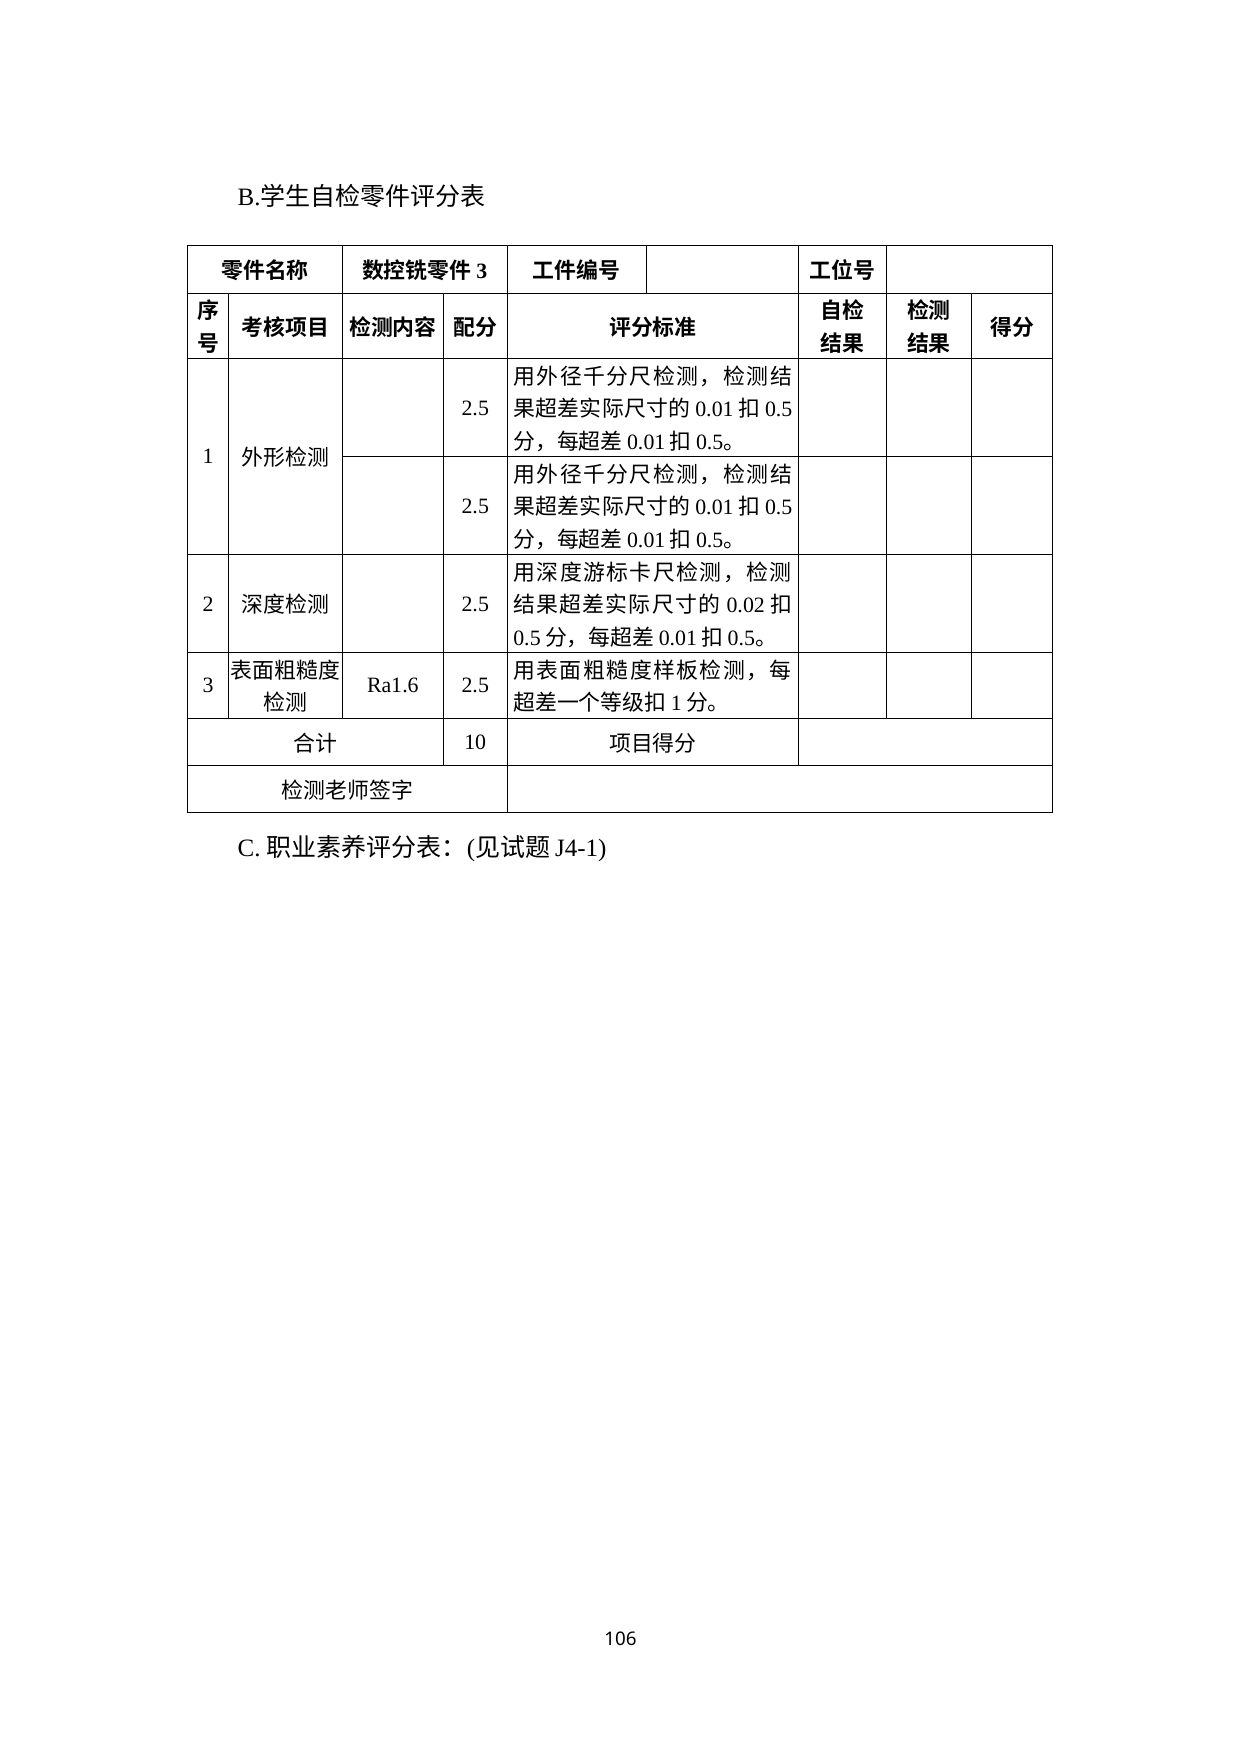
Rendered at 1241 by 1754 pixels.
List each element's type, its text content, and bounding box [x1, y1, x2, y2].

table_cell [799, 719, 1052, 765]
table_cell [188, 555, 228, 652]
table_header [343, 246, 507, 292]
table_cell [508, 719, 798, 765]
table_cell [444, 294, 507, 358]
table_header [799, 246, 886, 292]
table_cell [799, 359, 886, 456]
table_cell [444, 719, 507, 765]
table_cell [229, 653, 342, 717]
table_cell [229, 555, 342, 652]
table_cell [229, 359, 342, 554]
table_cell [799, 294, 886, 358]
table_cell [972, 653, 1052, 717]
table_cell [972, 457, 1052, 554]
text B.学生自检零件评分表 [187, 162, 1053, 227]
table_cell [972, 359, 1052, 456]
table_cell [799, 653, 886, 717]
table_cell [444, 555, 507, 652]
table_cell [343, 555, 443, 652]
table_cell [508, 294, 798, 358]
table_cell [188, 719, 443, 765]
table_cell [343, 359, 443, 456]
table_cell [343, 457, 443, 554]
text C. 职业素养评分表：(见试题J4-1) [187, 813, 1053, 878]
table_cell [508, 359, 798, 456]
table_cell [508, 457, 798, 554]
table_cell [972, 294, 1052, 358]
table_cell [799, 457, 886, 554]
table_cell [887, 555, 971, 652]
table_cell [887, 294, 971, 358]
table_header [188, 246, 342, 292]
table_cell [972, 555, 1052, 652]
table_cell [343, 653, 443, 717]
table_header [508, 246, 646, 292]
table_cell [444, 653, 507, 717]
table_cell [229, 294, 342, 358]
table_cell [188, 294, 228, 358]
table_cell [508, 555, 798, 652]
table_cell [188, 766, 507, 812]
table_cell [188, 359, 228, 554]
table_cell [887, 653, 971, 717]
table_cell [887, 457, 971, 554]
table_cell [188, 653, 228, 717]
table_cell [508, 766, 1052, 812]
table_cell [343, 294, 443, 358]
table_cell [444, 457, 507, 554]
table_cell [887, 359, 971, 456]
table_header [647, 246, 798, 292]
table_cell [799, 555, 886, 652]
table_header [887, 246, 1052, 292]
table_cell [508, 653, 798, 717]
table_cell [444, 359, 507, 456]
